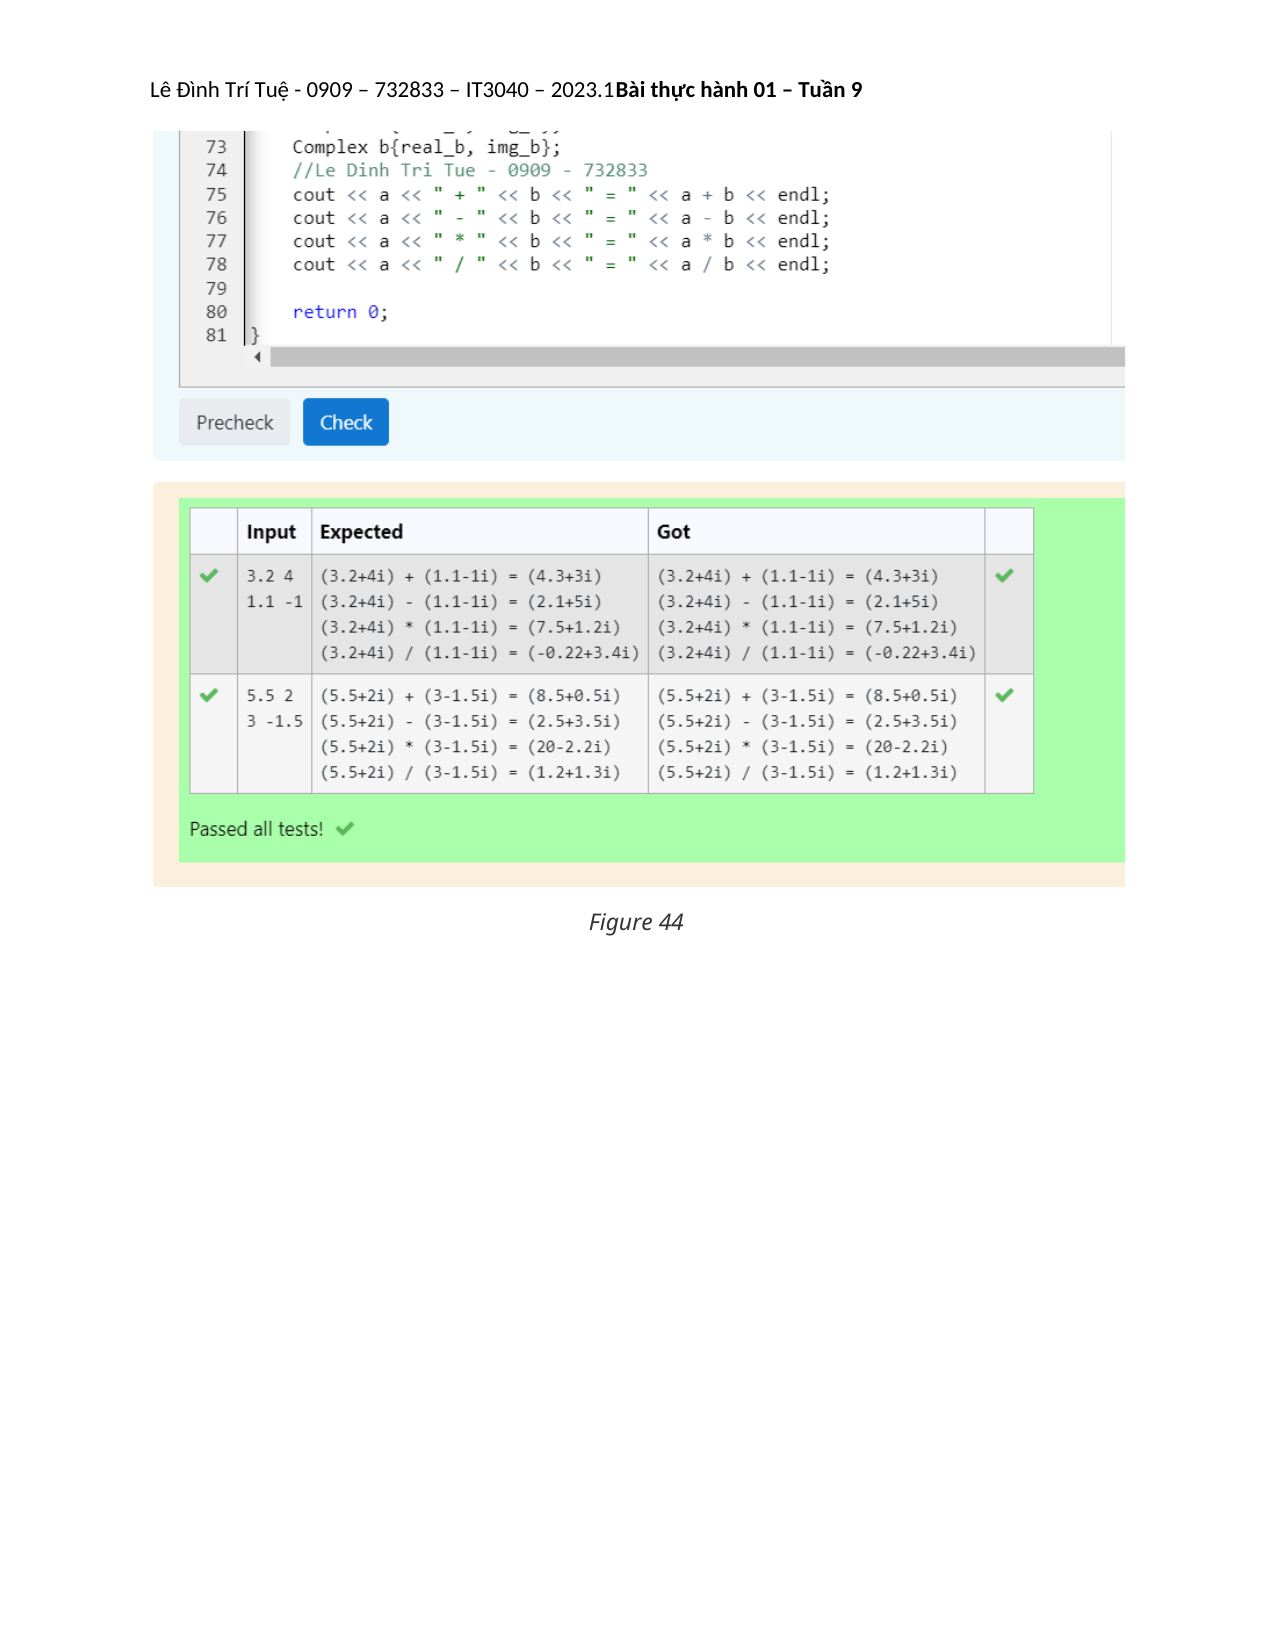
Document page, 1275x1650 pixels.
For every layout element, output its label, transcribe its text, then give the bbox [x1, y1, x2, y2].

picture [150, 131, 1125, 887]
